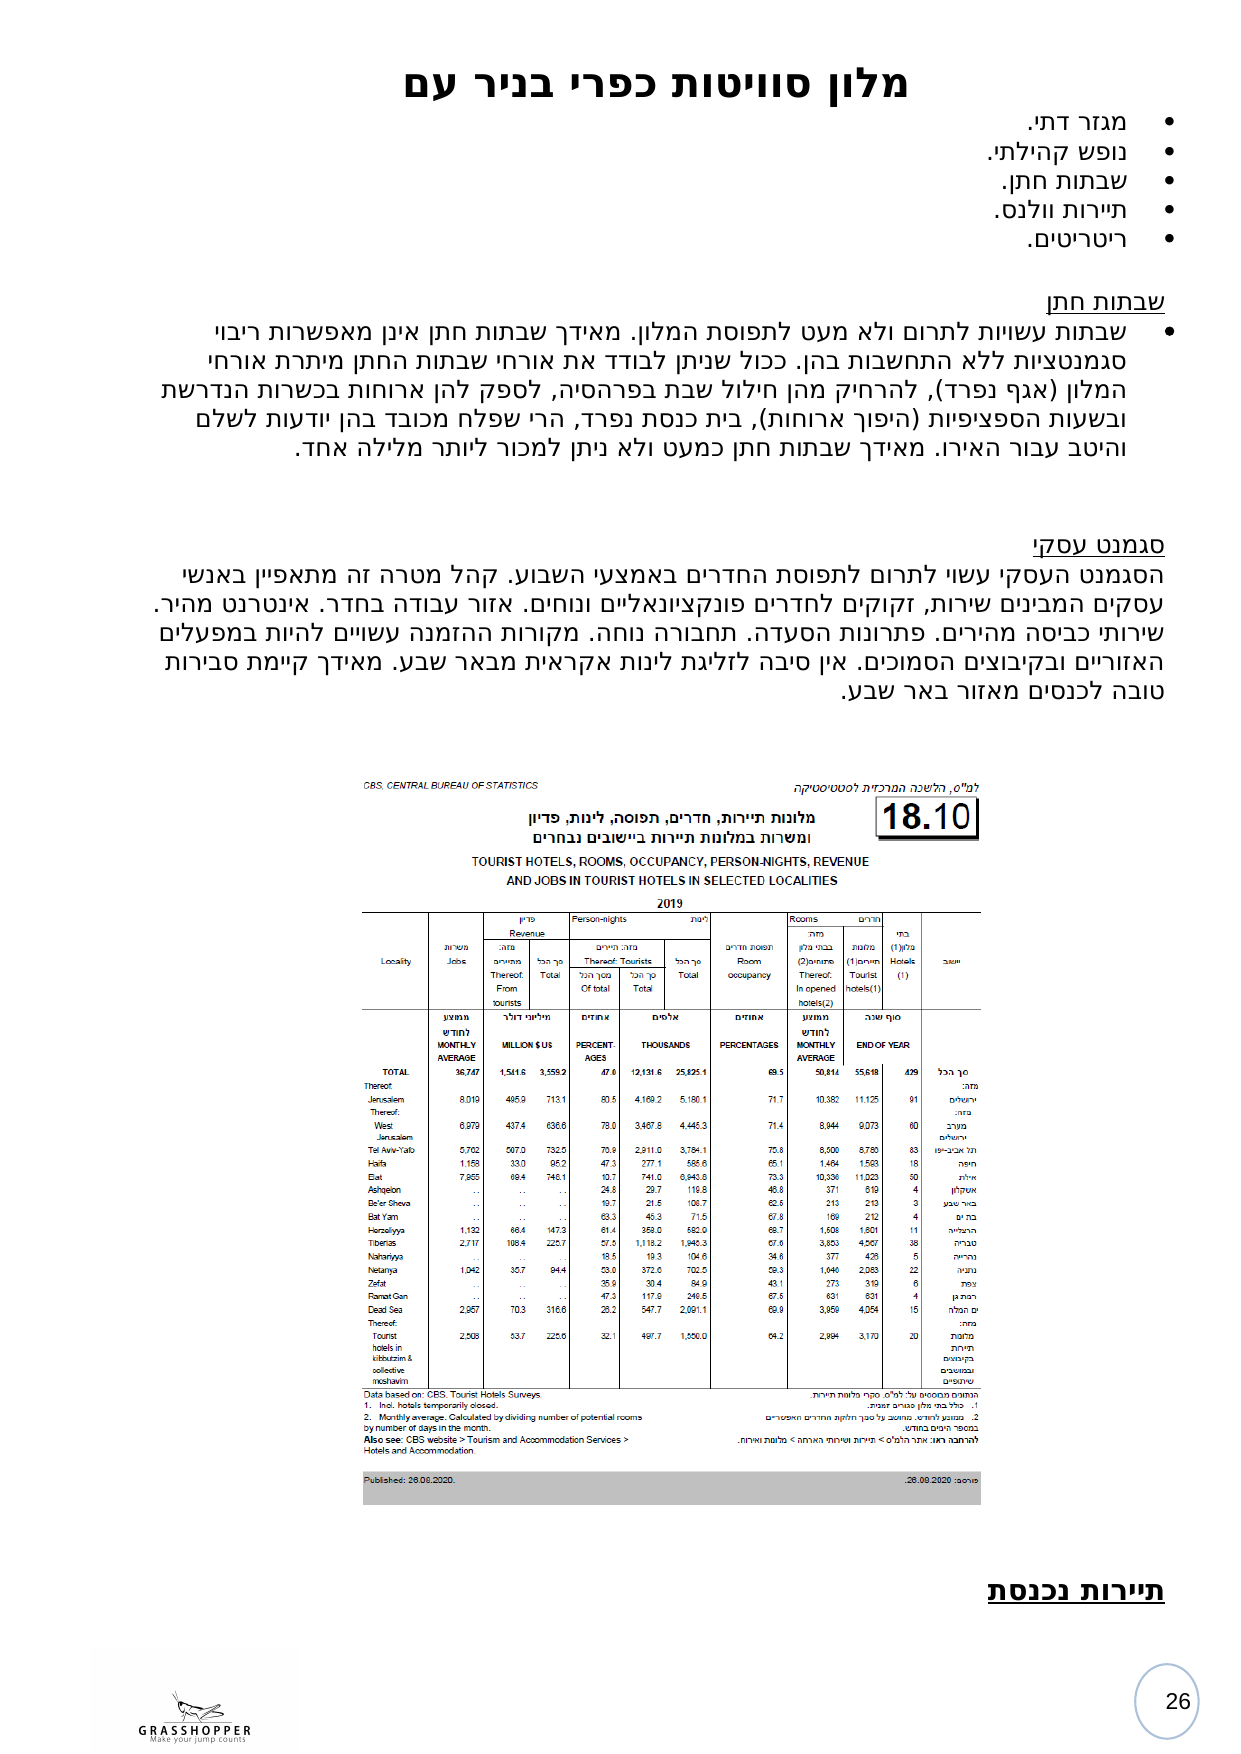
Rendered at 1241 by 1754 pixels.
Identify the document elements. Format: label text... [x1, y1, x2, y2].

text סגמנט עסקי [148, 531, 1165, 560]
picture [91, 1648, 298, 1754]
list שבתות עשויות לתרום ולא מעט לתפוסת המלון. מאידך שבתות חתן אינן מאפשרות ריבוי סגמנטציות ללא התחשבות בהן. ככול שניתן לבודד את אורחי שבתות החתן מיתרת אורחי המלון (אגף נפרד), להרחיק מהן חילול שבת בפרהסיה, לספק להן ארוחות בכשרות הנדרשת ובשעות הספציפיות (היפוך ארוחות), בית כנסת נפרד, הרי שפלח מכובד בהן יודעות לשלם והיטב עבור האירו. מאידך שבתות חתן כמעט ולא ניתן למכור ליותר מלילה אחד. [148, 317, 1165, 462]
list תיירות וולנס. [148, 195, 1165, 224]
list נופש קהילתי. [148, 137, 1165, 166]
list שבתות חתן. [148, 166, 1165, 195]
text שבתות חתן [148, 287, 1165, 317]
list מגזר דתי. [148, 108, 1165, 137]
text תיירות נכנסת [148, 1573, 1165, 1607]
picture [327, 733, 1042, 1527]
list ריטריטים. [148, 224, 1165, 253]
text הסגמנט העסקי עשוי לתרום לתפוסת החדרים באמצעי השבוע. קהל מטרה זה מתאפיין באנשי עסקים המבינים שירות, זקוקים לחדרים פונקציונאליים ונוחים. אזור עבודה בחדר. אינטרנט מהיר. שירותי כביסה מהירים. פתרונות הסעדה. תחבורה נוחה. מקורות ההזמנה עשויים להיות במפעלים האזוריים ובקיבוצים הסמוכים. אין סיבה לזליגת לינות אקראית מבאר שבע. מאידך קיימת סבירות טובה לכנסים מאזור באר שבע. [148, 560, 1165, 706]
